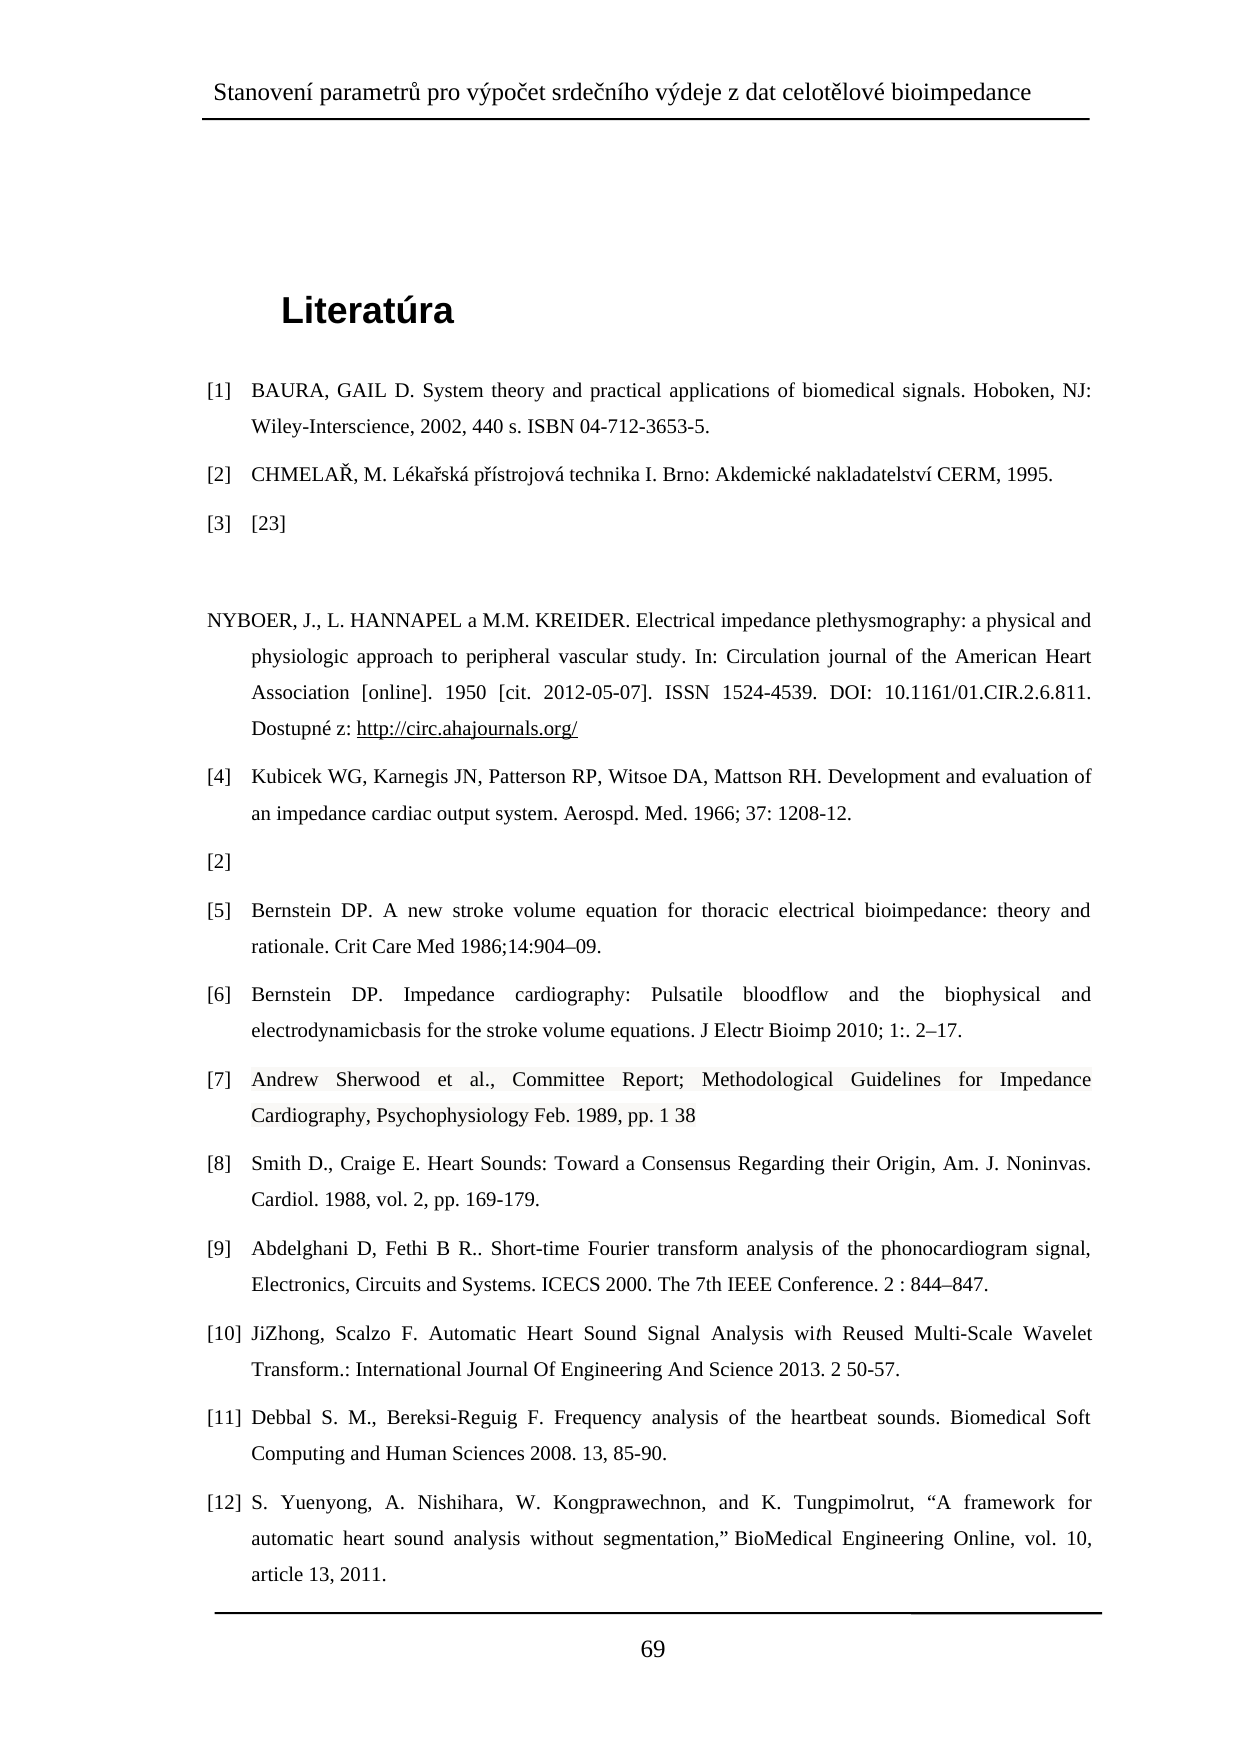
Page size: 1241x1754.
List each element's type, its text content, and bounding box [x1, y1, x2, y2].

text [2] [207, 849, 1092, 873]
text [2] CHMELAŘ, M. Lékařská přístrojová technika I. Brno: Akdemické nakladatelství CERM, 1995. [207, 462, 1092, 486]
subtitle Literatúra [281, 288, 1092, 331]
text [7] Andrew Sherwood et al., Committee Report; Methodological Guidelines for Impedance Cardiography, Psychophysiology Feb. 1989, pp. 1 38 [207, 1067, 1092, 1127]
text [3] [23] [207, 511, 1092, 535]
text [12] S. Yuenyong, A. Nishihara, W. Kongprawechnon, and K. Tungpimolrut, “A framework for automatic heart sound analysis without segmentation,” BioMedical Engineering Online, vol. 10, article 13, 2011. [207, 1490, 1092, 1586]
text [8] Smith D., Craige E. Heart Sounds: Toward a Consensus Regarding their Origin, Am. J. Noninvas. Cardiol. 1988, vol. 2, pp. 169-179. [207, 1151, 1092, 1211]
text [10] JiZhong, Scalzo F. Automatic Heart Sound Signal Analysis with Reused Multi-Scale Wavelet Transform.: International Journal Of Engineering And Science 2013. 2 50-57. [207, 1321, 1092, 1381]
text [1] BAURA, GAIL D. System theory and practical applications of biomedical signals. Hoboken, NJ: Wiley-Interscience, 2002, 440 s. ISBN 04-712-3653-5. [207, 378, 1092, 438]
text NYBOER, J., L. HANNAPEL a M.M. KREIDER. Electrical impedance plethysmography: a physical and physiologic approach to peripheral vascular study. In: Circulation journal of the American Heart Association [online]. 1950 [cit. 2012-05-07]. ISSN 1524-4539. DOI: 10.1161/01.CIR.2.6.811. Dostupné z: http://circ.ahajournals.org/ [207, 608, 1092, 740]
text [6] Bernstein DP. Impedance cardiography: Pulsatile bloodflow and the biophysical and electrodynamicbasis for the stroke volume equations. J Electr Bioimp 2010; 1:. 2–17. [207, 982, 1092, 1042]
text [5] Bernstein DP. A new stroke volume equation for thoracic electrical bioimpedance: theory and rationale. Crit Care Med 1986;14:904–09. [207, 898, 1092, 958]
text [11] Debbal S. M., Bereksi-Reguig F. Frequency analysis of the heartbeat sounds. Biomedical Soft Computing and Human Sciences 2008. 13, 85-90. [207, 1405, 1092, 1465]
text [9] Abdelghani D, Fethi B R.. Short-time Fourier transform analysis of the phonocardiogram signal, Electronics, Circuits and Systems. ICECS 2000. The 7th IEEE Conference. 2 : 844–847. [207, 1236, 1092, 1296]
text [4] Kubicek WG, Karnegis JN, Patterson RP, Witsoe DA, Mattson RH. Development and evaluation of an impedance cardiac output system. Aerospd. Med. 1966; 37: 1208-12. [207, 764, 1092, 824]
